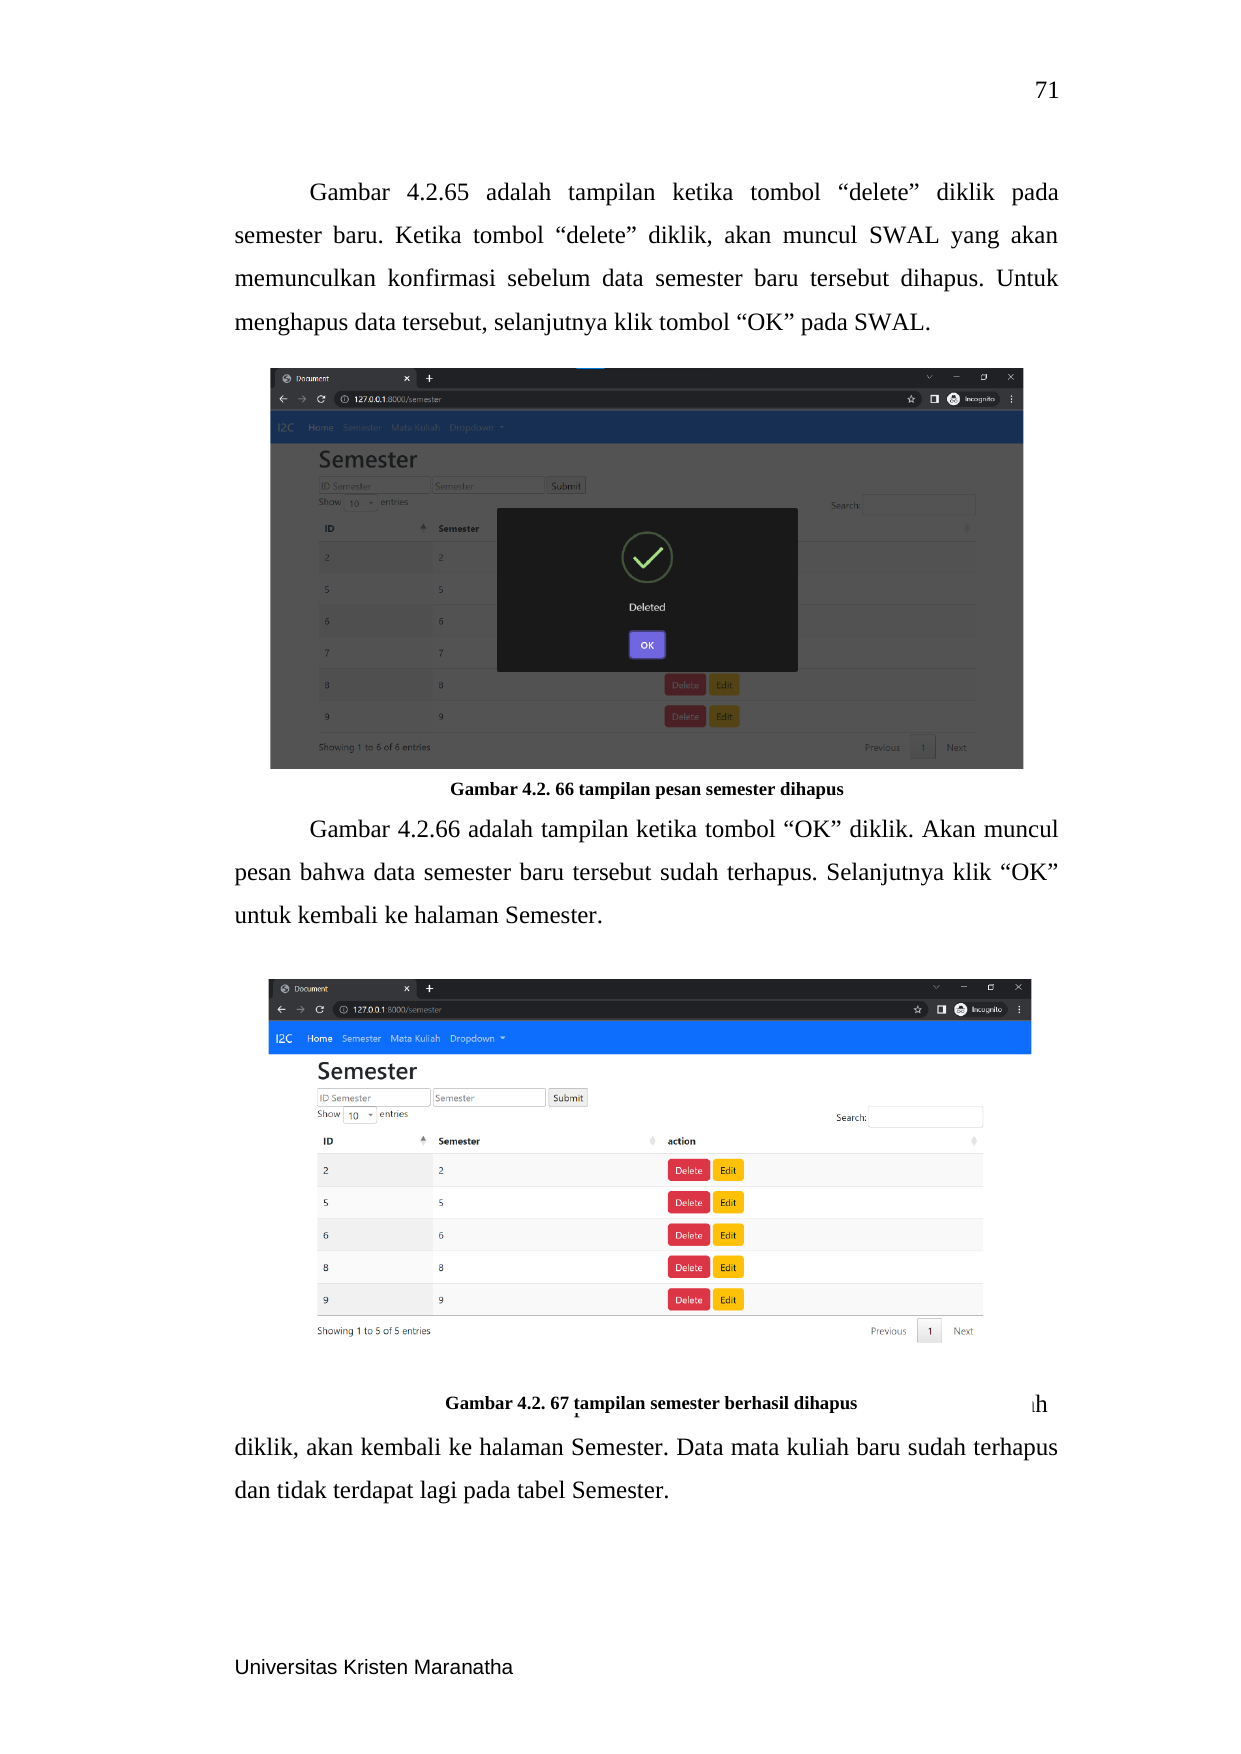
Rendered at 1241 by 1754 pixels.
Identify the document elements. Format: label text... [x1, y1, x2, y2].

picture [268, 979, 1032, 1384]
picture [270, 368, 1024, 769]
text Gambar 4.2.65 adalah tampilan ketika tombol “delete” diklik pada semester baru. Ketika tombol “delete” diklik, akan muncul SWAL yang akan memunculkan konfirmasi sebelum data semester baru tersebut dihapus. Untuk menghapus data tersebut, selanjutnya klik tombol “OK” pada SWAL. [234, 177, 1059, 335]
